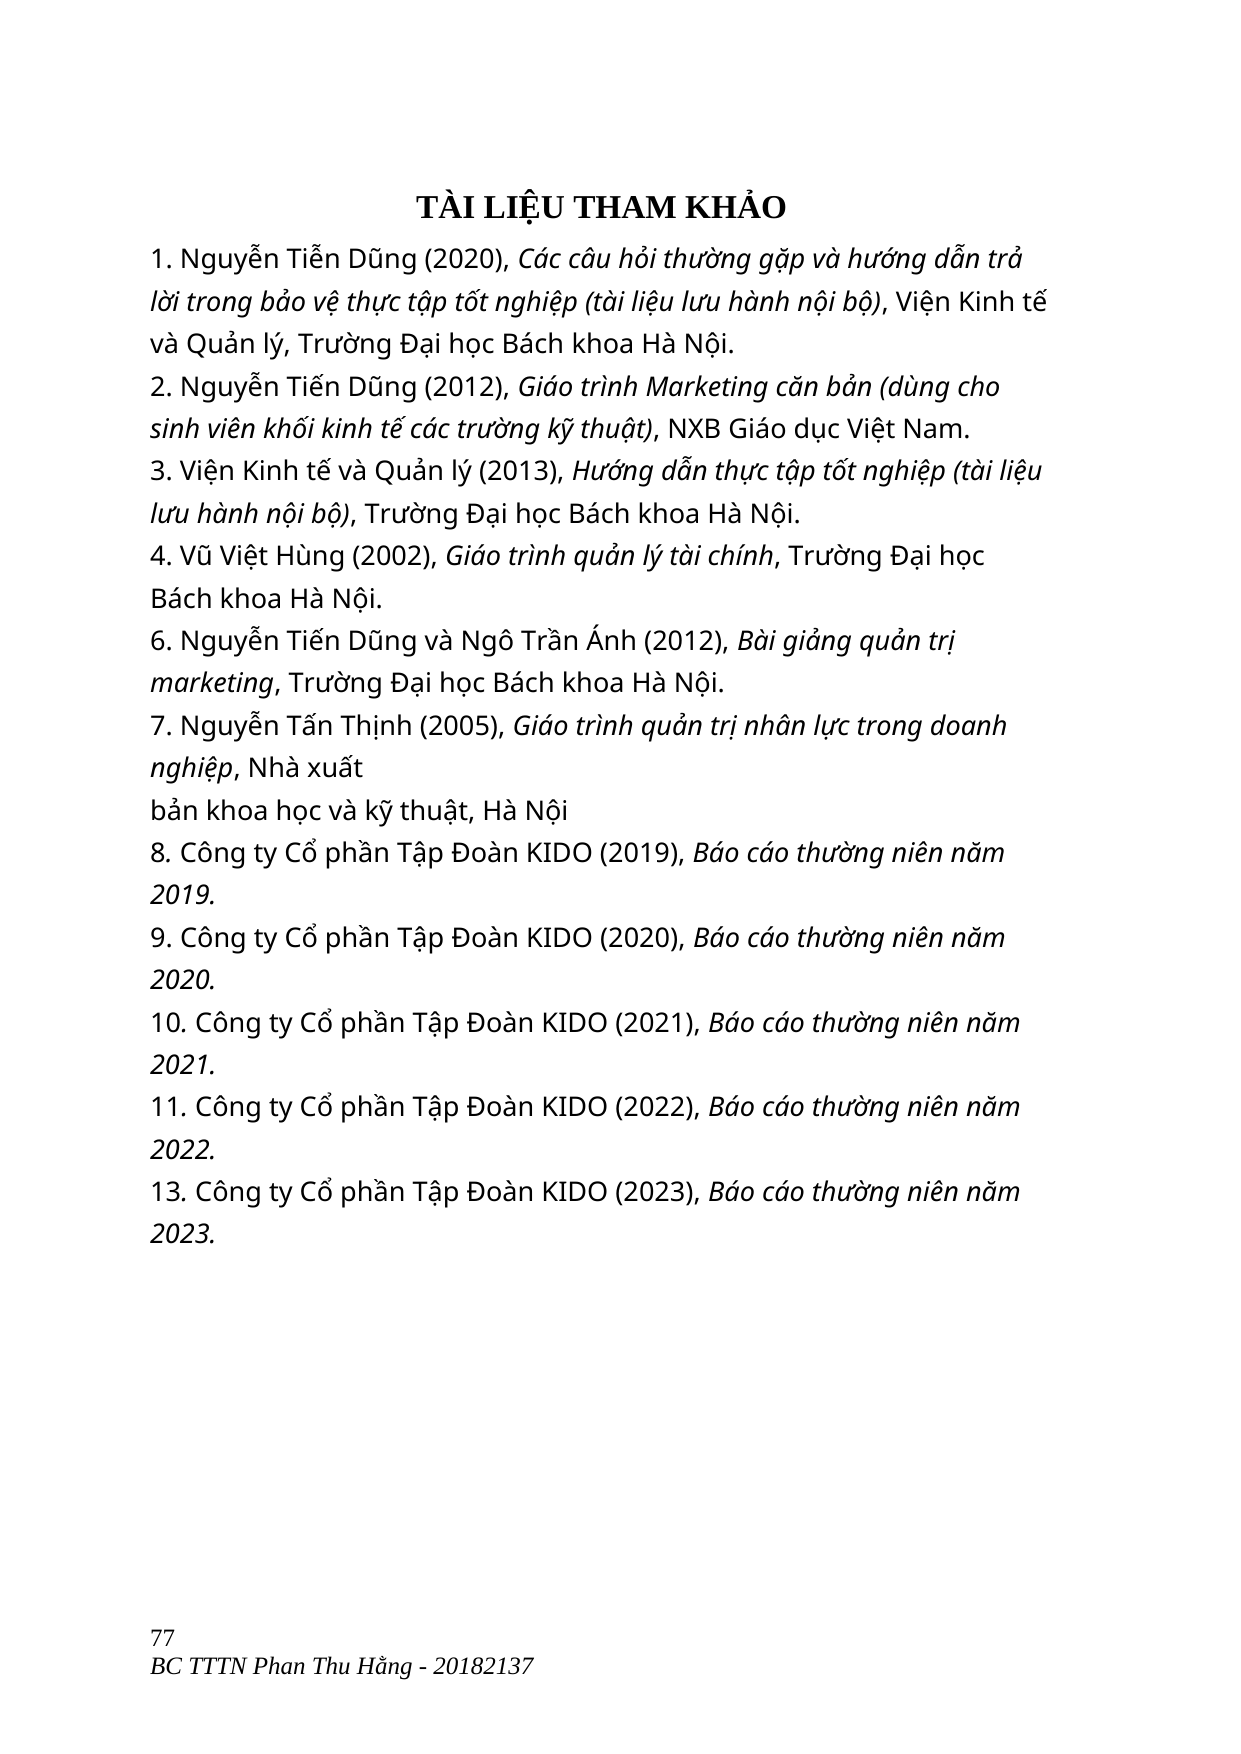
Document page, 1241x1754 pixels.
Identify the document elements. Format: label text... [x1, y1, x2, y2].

text 13. Công ty Cổ phần Tập Đoàn KIDO (2023), Báo cáo thường niên năm 2023. [150, 1173, 1053, 1285]
text 10. Công ty Cổ phần Tập Đoàn KIDO (2021), Báo cáo thường niên năm 2021. [150, 1003, 1053, 1082]
text 9. Công ty Cổ phần Tập Đoàn KIDO (2020), Báo cáo thường niên năm 2020. [150, 918, 1053, 997]
subtitle TÀI LIỆU THAM KHẢO [150, 187, 1053, 226]
text 11. Công ty Cổ phần Tập Đoàn KIDO (2022), Báo cáo thường niên năm 2022. [150, 1088, 1053, 1167]
text 1. Nguyễn Tiễn Dũng (2020), Các câu hỏi thường gặp và hướng dẫn trả lời trong bảo vệ thực tập tốt nghiệp (tài liệu lưu hành nội bộ), Viện Kinh tế và Quản lý, Trường Đại học Bách khoa Hà Nội. 2. Nguyễn Tiến Dũng (2012), Giáo trình Marketing căn bản (dùng cho sinh viên khối kinh tế các trường kỹ thuật), NXB Giáo dục Việt Nam. 3. Viện Kinh tế và Quản lý (2013), Hướng dẫn thực tập tốt nghiệp (tài liệu lưu hành nội bộ), Trường Đại học Bách khoa Hà Nội. 4. Vũ Việt Hùng (2002), Giáo trình quản lý tài chính, Trường Đại học Bách khoa Hà Nội. 6. Nguyễn Tiến Dũng và Ngô Trần Ánh (2012), Bài giảng quản trị marketing, Trường Đại học Bách khoa Hà Nội. 7. Nguyễn Tấn Thịnh (2005), Giáo trình quản trị nhân lực trong doanh nghiệp, Nhà xuất bản khoa học và kỹ thuật, Hà Nội 8. Công ty Cổ phần Tập Đoàn KIDO (2019), Báo cáo thường niên năm 2019. [150, 240, 1053, 913]
